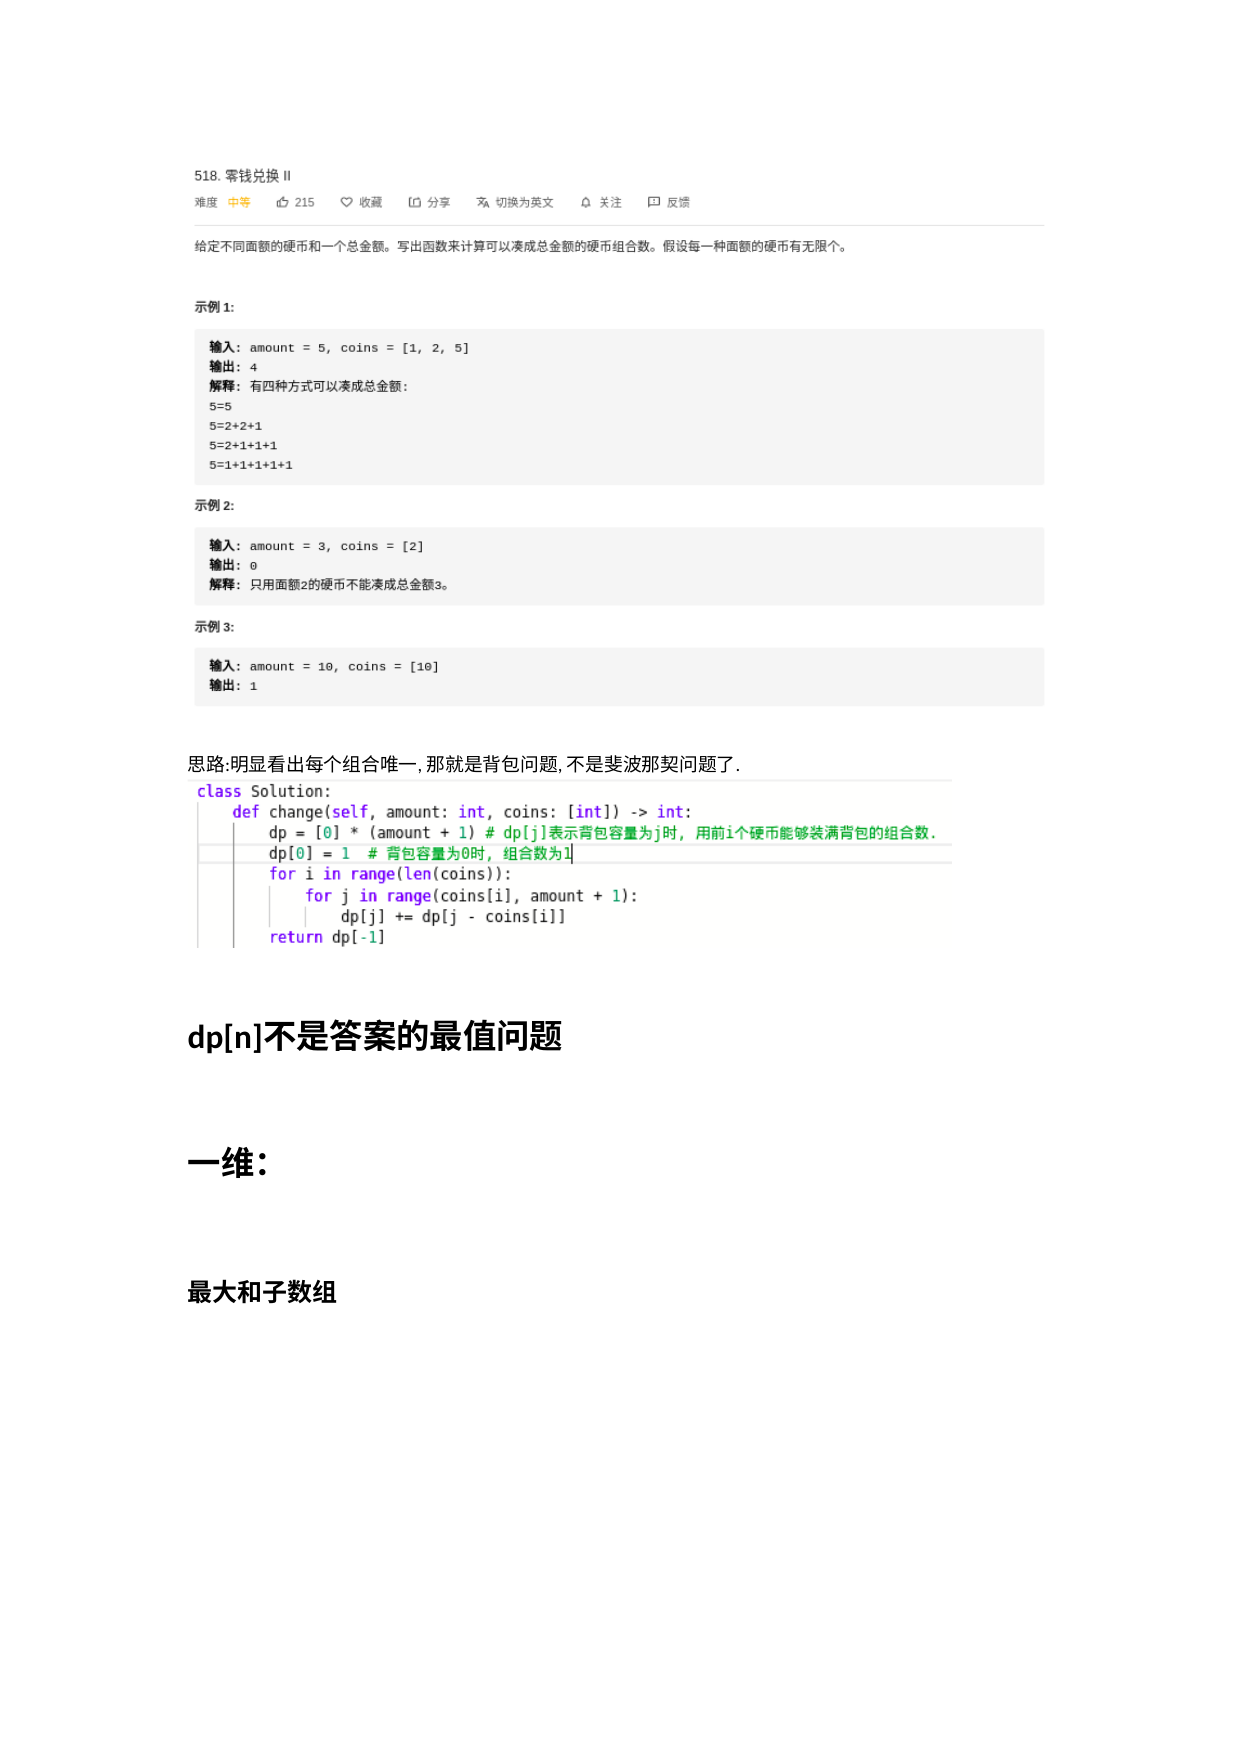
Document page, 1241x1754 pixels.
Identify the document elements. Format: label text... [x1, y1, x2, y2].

subtitle 最大和子数组 [187, 1258, 1053, 1323]
subtitle 一维： [187, 1129, 1053, 1194]
subtitle dp[n]不是答案的最值问题 [187, 1002, 1053, 1067]
picture [187, 162, 1053, 716]
picture [187, 779, 952, 948]
text 思路:明显看出每个组合唯一, 那就是背包问题, 不是斐波那契问题了. [187, 747, 1053, 779]
